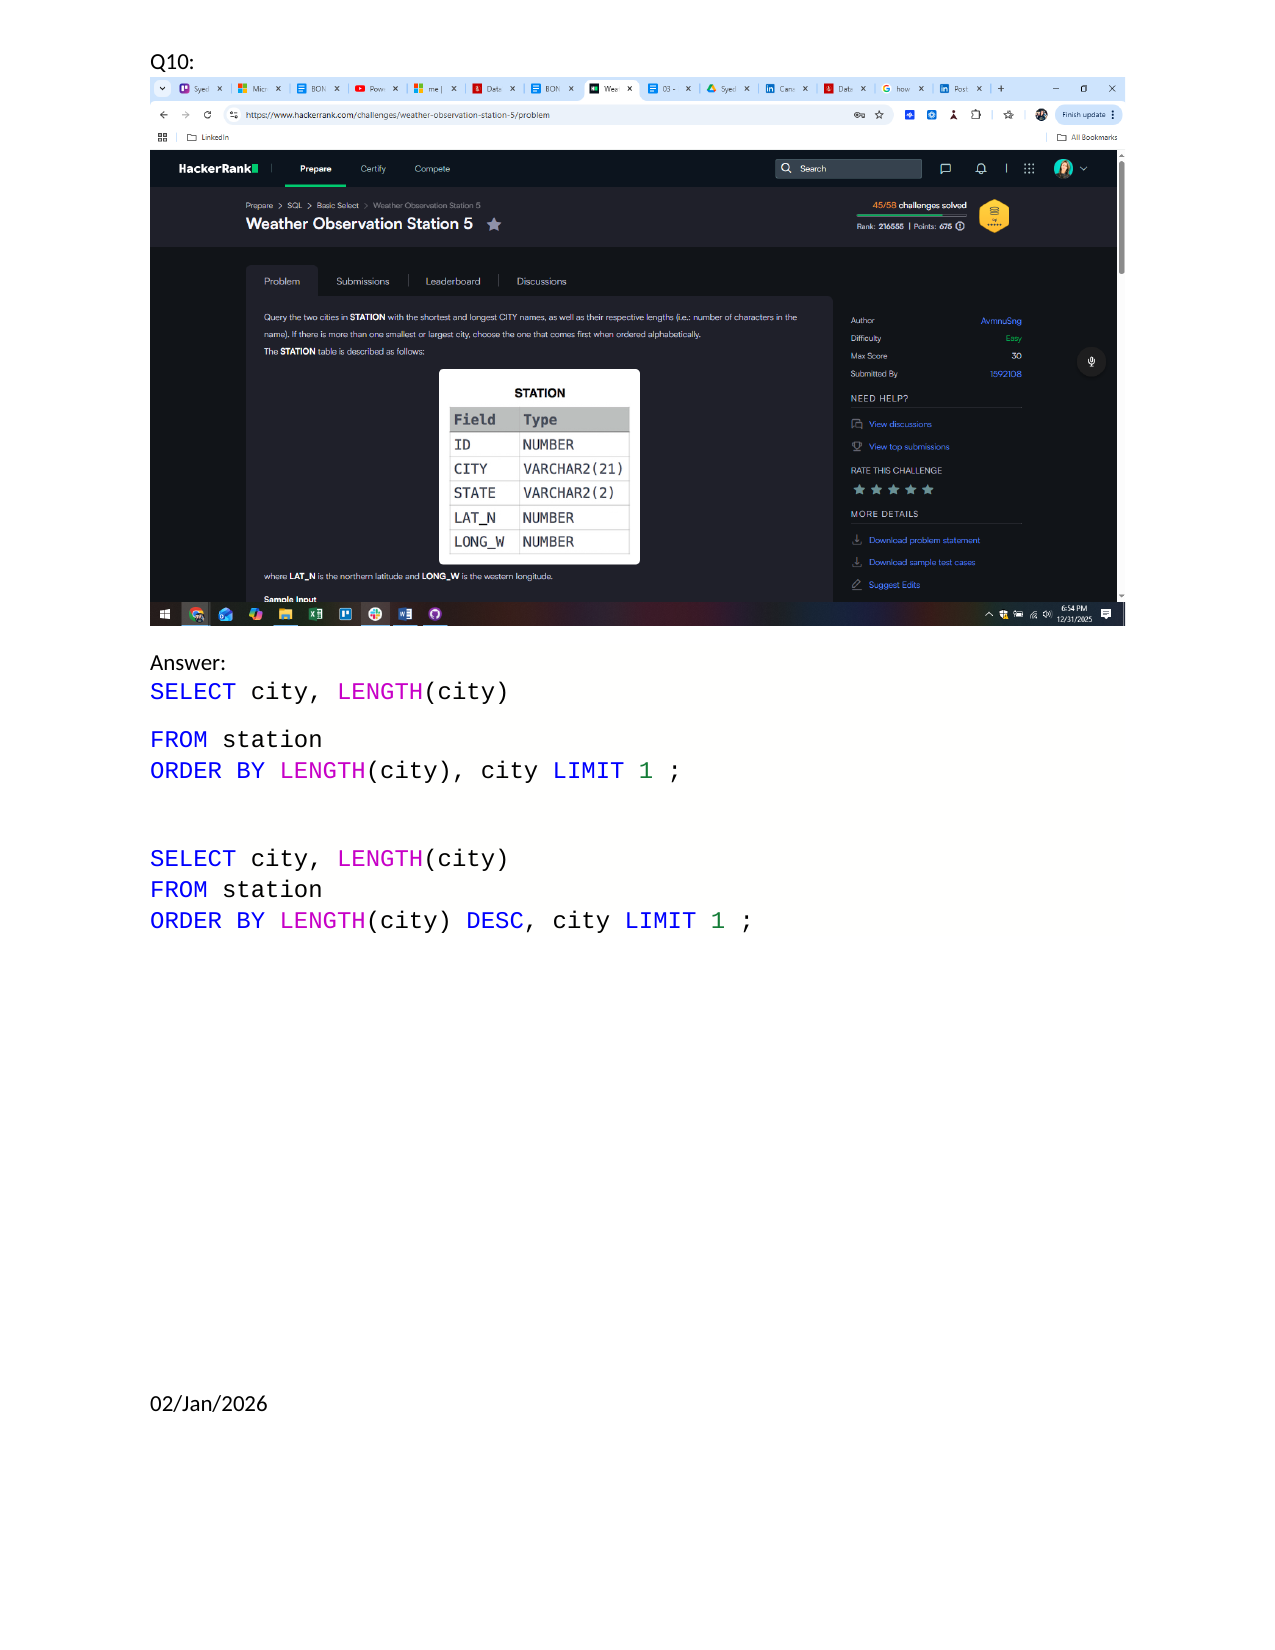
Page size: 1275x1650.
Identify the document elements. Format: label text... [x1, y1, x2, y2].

text Q10: [150, 47, 1125, 77]
text SELECT city, LENGTH(city) [150, 842, 1125, 873]
text ORDER BY LENGTH(city), city LIMIT 1 ; [150, 755, 1125, 786]
text FROM station [150, 873, 1125, 905]
text FROM station [150, 723, 1125, 755]
text ORDER BY LENGTH(city) DESC, city LIMIT 1 ; [150, 905, 1125, 936]
text Answer: SELECT city, LENGTH(city) [150, 644, 1125, 707]
text 02/Jan/2026 Q11: [150, 936, 1125, 1417]
picture [150, 77, 1125, 626]
